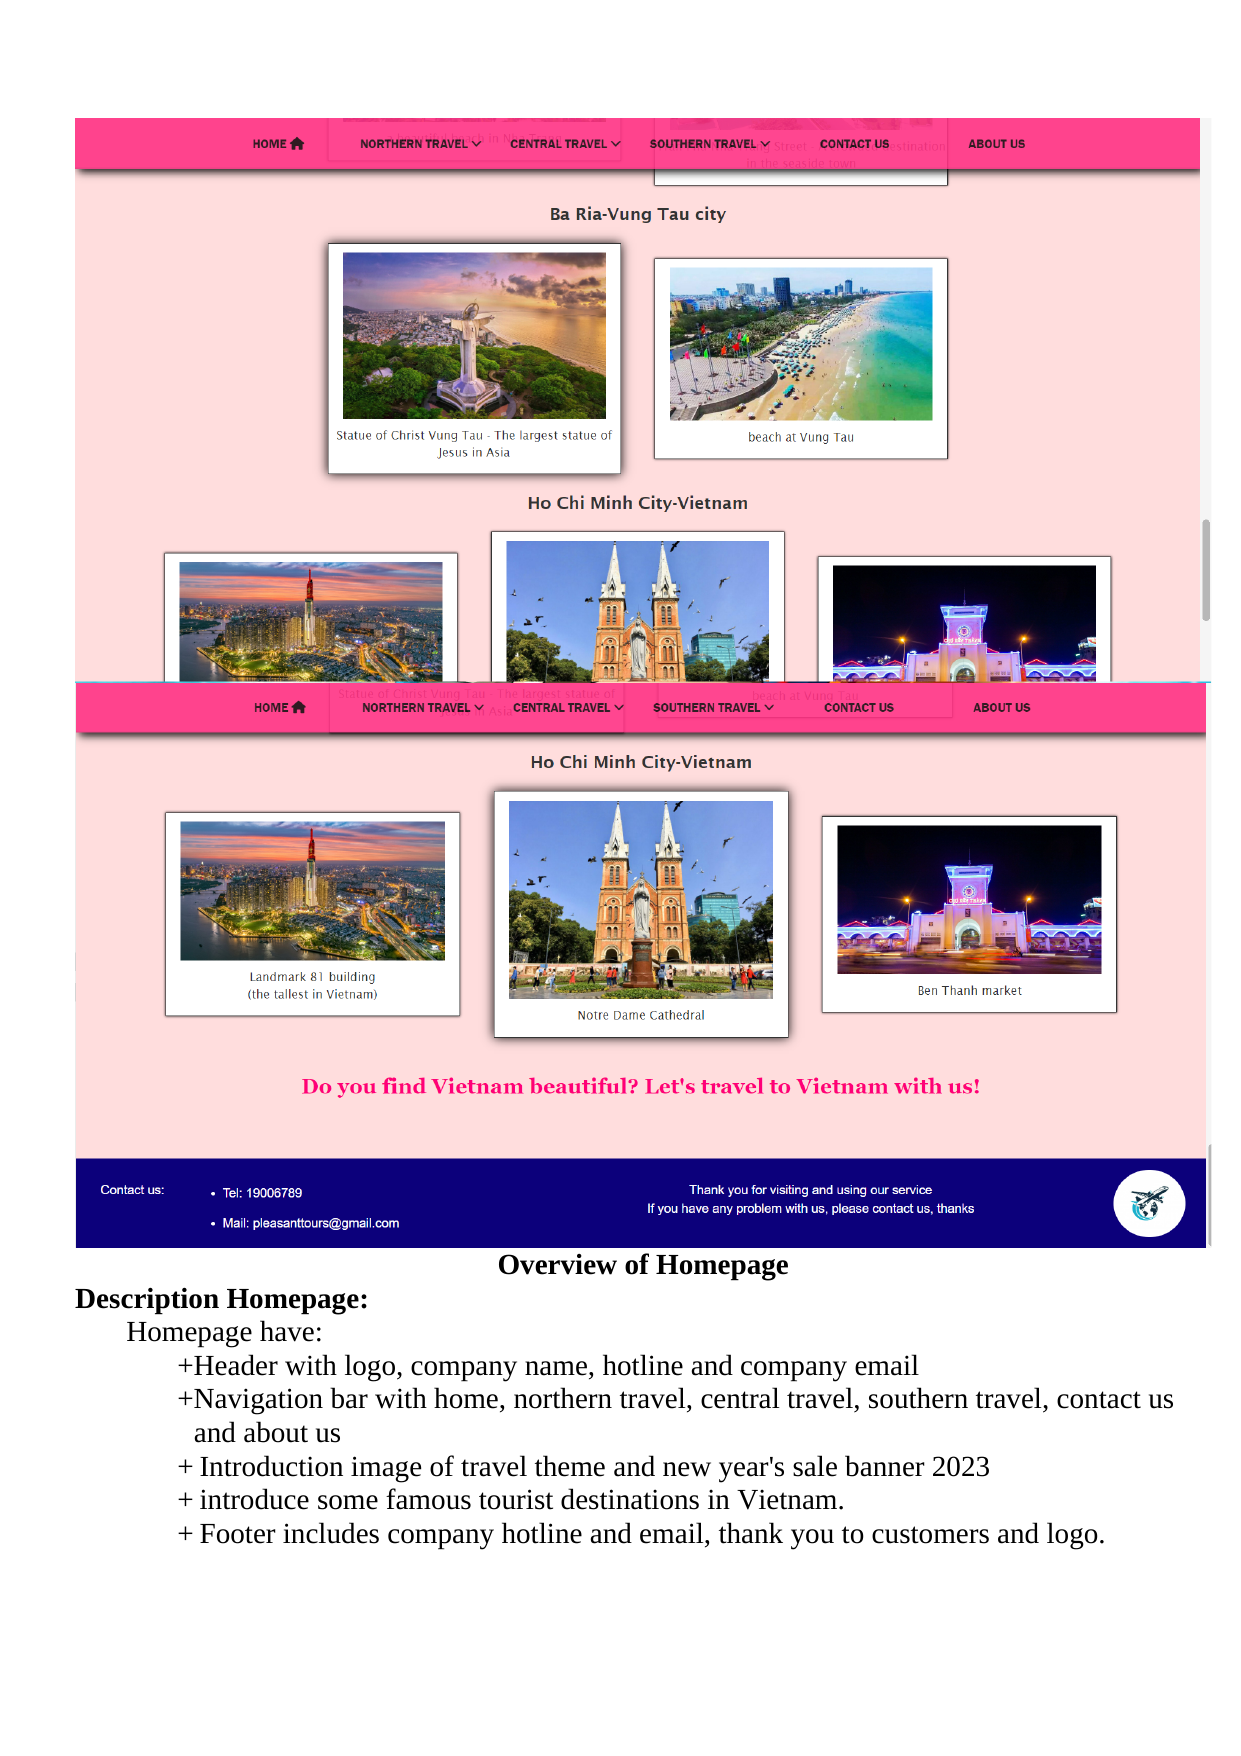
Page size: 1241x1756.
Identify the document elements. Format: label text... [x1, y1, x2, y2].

text Overview of Homepage [75, 1248, 1211, 1281]
text +Header with logo, company name, hotline and company email [75, 1348, 1211, 1382]
text +Navigation bar with home, northern travel, central travel, southern travel, contact us and about us [75, 1382, 1211, 1449]
text + Footer includes company hotline and email, thank you to customers and logo. [75, 1516, 1211, 1549]
text + Introduction image of travel theme and new year's sale banner 2023 [75, 1449, 1211, 1482]
picture [75, 118, 1212, 1248]
text Homepage have: [75, 1314, 1211, 1348]
text + introduce some famous tourist destinations in Vietnam. [75, 1482, 1211, 1516]
text Description Homepage: [75, 1281, 1211, 1314]
